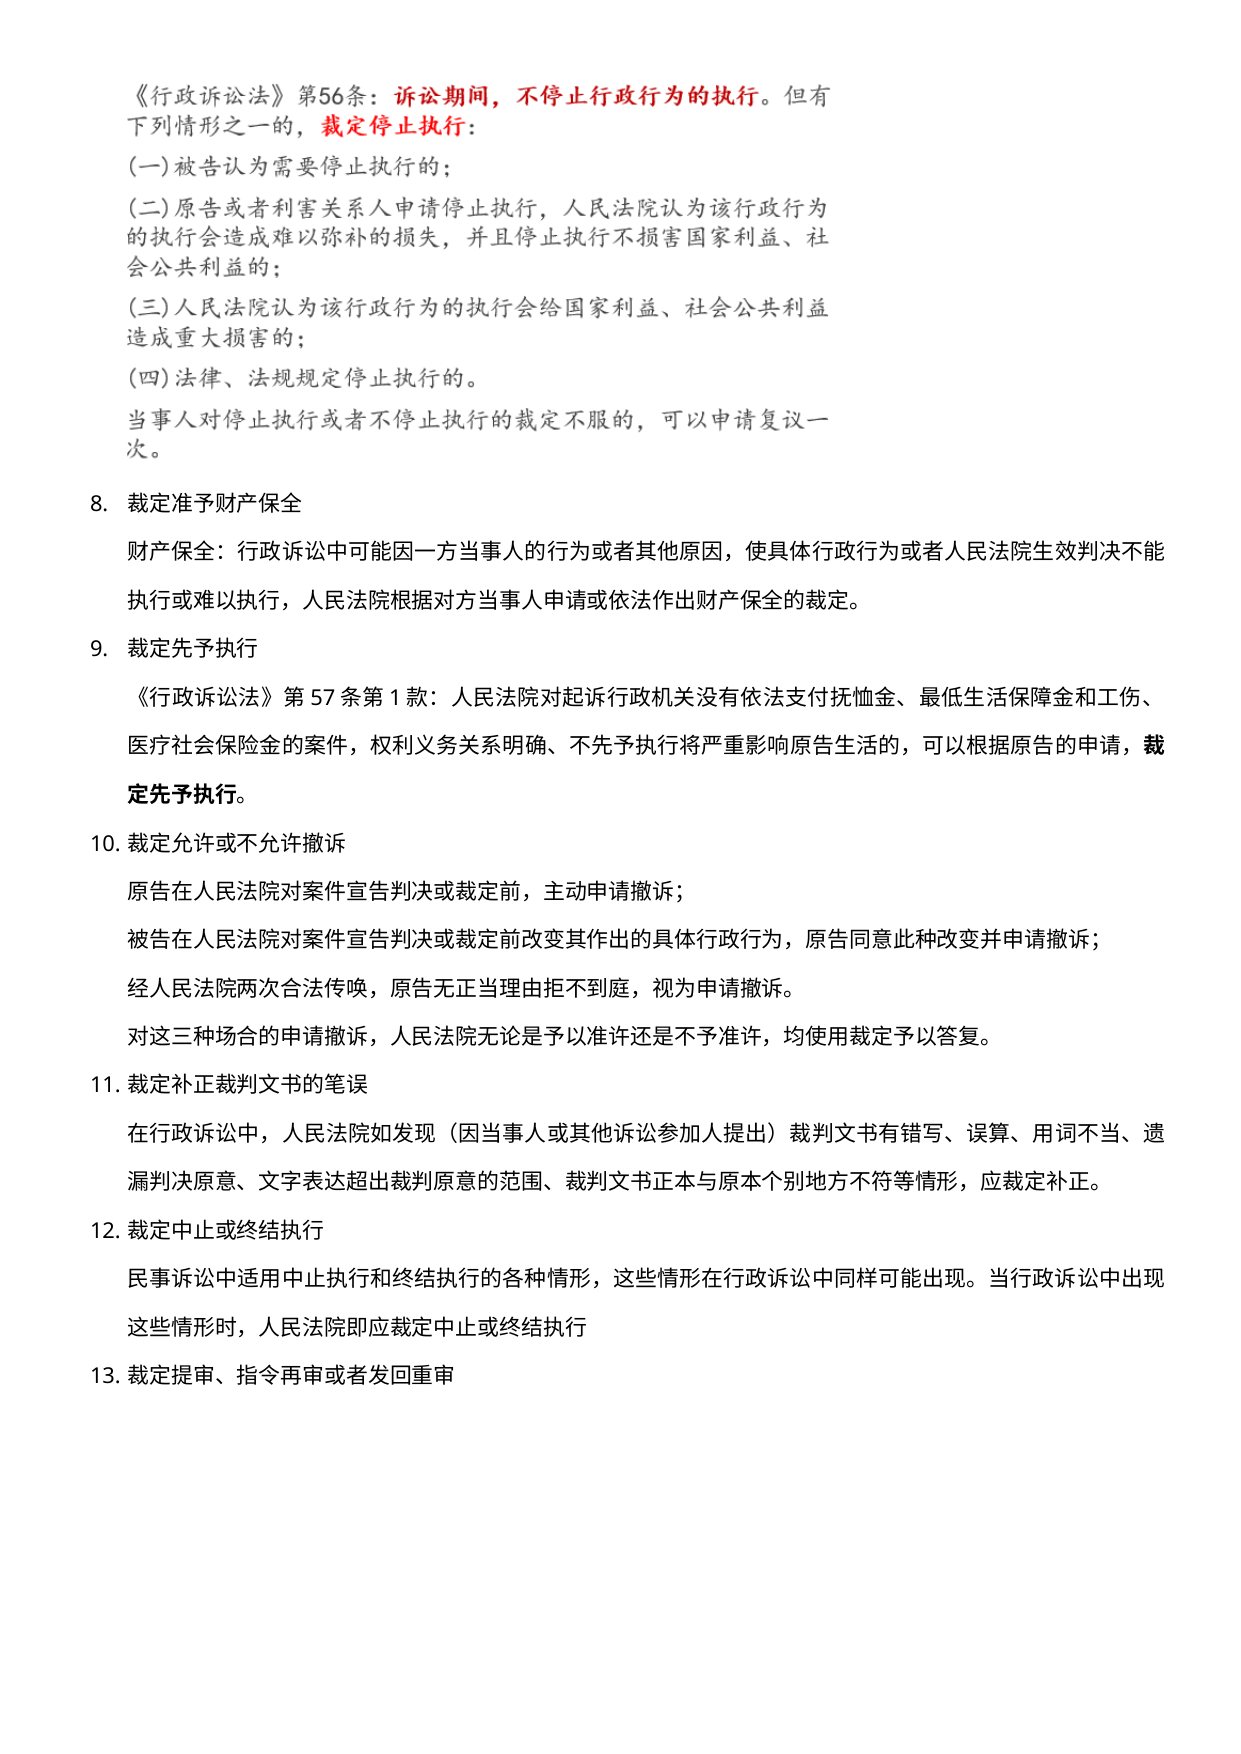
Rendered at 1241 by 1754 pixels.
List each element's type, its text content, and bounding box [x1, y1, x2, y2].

list 民事诉讼中适用中止执行和终结执行的各种情形，这些情形在行政诉讼中同样可能出现。当行政诉讼中出现这些情形时，人民法院即应裁定中止或终结执行 [127, 1261, 1165, 1342]
list 裁定补正裁判文书的笔误 [90, 1067, 1165, 1099]
list 《行政诉讼法》第57条第1款：人民法院对起诉行政机关没有依法支付抚恤金、最低生活保障金和工伤、医疗社会保险金的案件，权利义务关系明确、不先予执行将严重影响原告生活的，可以根据原告的申请，裁定先予执行。 [127, 679, 1165, 809]
list 裁定中止或终结执行 [90, 1212, 1165, 1245]
list 裁定准予财产保全 [90, 486, 1165, 518]
list 原告在人民法院对案件宣告判决或裁定前，主动申请撤诉； [127, 873, 1165, 906]
list 裁定允许或不允许撤诉 [90, 825, 1165, 858]
list 对这三种场合的申请撤诉，人民法院无论是予以准许还是不予准许，均使用裁定予以答复。 [127, 1018, 1165, 1051]
list 经人民法院两次合法传唤，原告无正当理由拒不到庭，视为申请撤诉。 [127, 970, 1165, 1003]
list 财产保全：行政诉讼中可能因一方当事人的行为或者其他原因，使具体行政行为或者人民法院生效判决不能执行或难以执行，人民法院根据对方当事人申请或依法作出财产保全的裁定。 [127, 534, 1165, 615]
list 在行政诉讼中，人民法院如发现（因当事人或其他诉讼参加人提出）裁判文书有错写、误算、用词不当、遗漏判决原意、文字表达超出裁判原意的范围、裁判文书正本与原本个别地方不符等情形，应裁定补正。 [127, 1115, 1165, 1196]
list 裁定提审、指令再审或者发回重审 [90, 1358, 1165, 1390]
list 被告在人民法院对案件宣告判决或裁定前改变其作出的具体行政行为，原告同意此种改变并申请撤诉； [127, 922, 1165, 954]
picture [127, 80, 843, 466]
list 裁定先予执行 [90, 631, 1165, 663]
